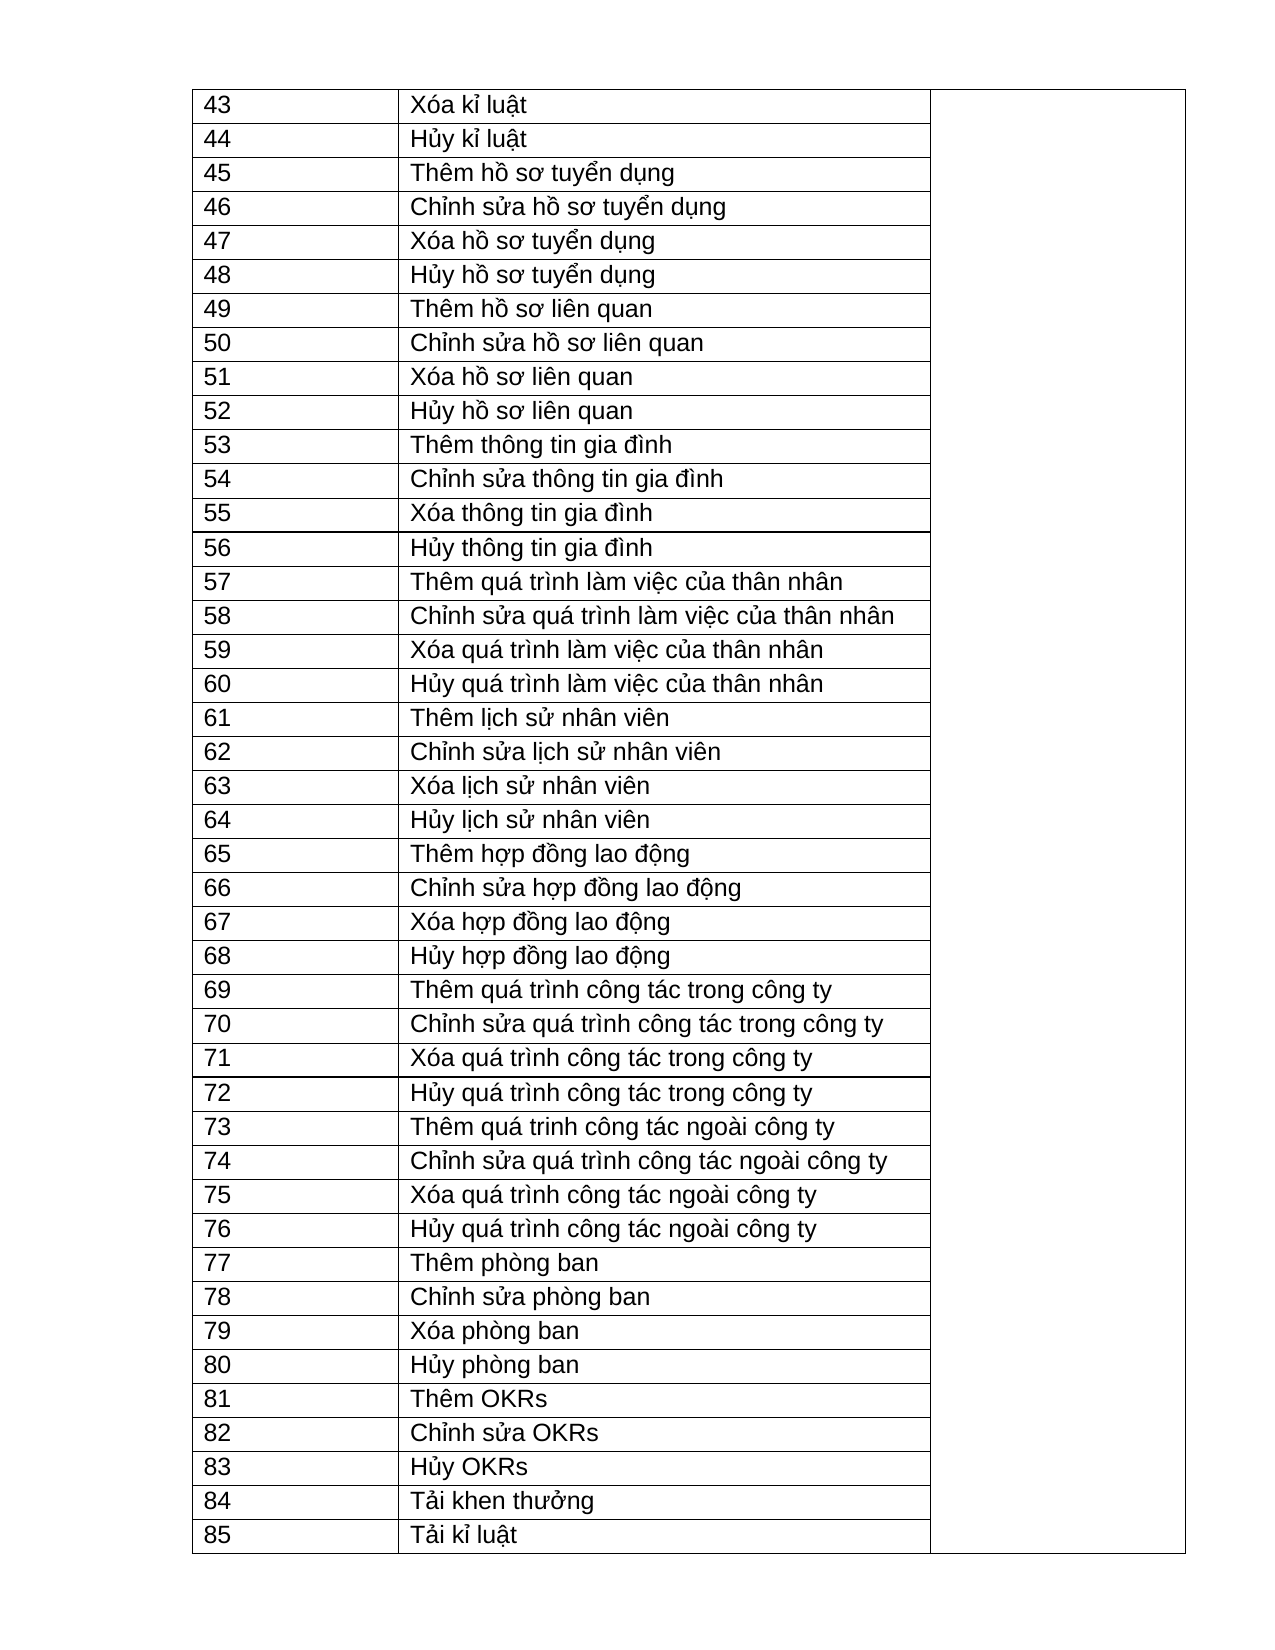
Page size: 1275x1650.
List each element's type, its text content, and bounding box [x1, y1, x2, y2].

table_cell Thêm hợp đồng lao động [399, 839, 930, 872]
table_cell Xóa quá trình làm việc của thân nhân [399, 635, 930, 668]
table_cell Hủy quá trình công tác ngoài công ty [399, 1214, 930, 1247]
table_cell 43 [193, 90, 398, 123]
table_cell 57 [193, 567, 398, 599]
table_cell 74 [193, 1146, 398, 1179]
table_cell 48 [193, 260, 398, 293]
table_cell 53 [193, 430, 398, 463]
table_cell 52 [193, 396, 398, 429]
table_cell 54 [193, 464, 398, 497]
table_cell 67 [193, 907, 398, 940]
table_cell Thêm OKRs [399, 1384, 930, 1417]
table_cell 76 [193, 1214, 398, 1247]
table_cell 77 [193, 1248, 398, 1281]
table_cell Thêm quá trinh công tác ngoài công ty [399, 1112, 930, 1144]
table_cell 82 [193, 1418, 398, 1451]
table_cell 71 [193, 1044, 398, 1076]
table_cell 46 [193, 192, 398, 225]
table_cell Hủy hồ sơ tuyển dụng [399, 260, 930, 293]
table_cell 50 [193, 328, 398, 361]
table_cell Hủy hợp đồng lao động [399, 941, 930, 974]
table_cell 44 [193, 124, 398, 157]
table_cell 66 [193, 873, 398, 906]
table_cell Chỉnh sửa OKRs [399, 1418, 930, 1451]
table_cell Xóa kỉ luật [399, 90, 930, 123]
table_cell Chỉnh sửa quá trình công tác ngoài công ty [399, 1146, 930, 1179]
table_cell Hủy quá trình làm việc của thân nhân [399, 669, 930, 702]
table_cell 60 [193, 669, 398, 702]
table_cell Hủy thông tin gia đình [399, 533, 930, 566]
table_cell Tải khen thưởng [399, 1486, 930, 1519]
table_cell Chỉnh sửa lịch sử nhân viên [399, 737, 930, 770]
table_cell 73 [193, 1112, 398, 1144]
table_cell 79 [193, 1316, 398, 1349]
table_cell Thêm quá trình công tác trong công ty [399, 975, 930, 1008]
table_cell Thêm lịch sử nhân viên [399, 703, 930, 736]
table_cell 55 [193, 499, 398, 531]
table_cell Xóa hồ sơ tuyển dụng [399, 226, 930, 259]
table_cell Xóa quá trình công tác trong công ty [399, 1044, 930, 1076]
table_cell Xóa thông tin gia đình [399, 499, 930, 531]
table_cell Thêm phòng ban [399, 1248, 930, 1281]
table_cell Chỉnh sửa hợp đồng lao động [399, 873, 930, 906]
table_cell Hủy lịch sử nhân viên [399, 805, 930, 838]
table_cell Hủy quá trình công tác trong công ty [399, 1078, 930, 1111]
table_cell Hủy hồ sơ liên quan [399, 396, 930, 429]
table_cell Hủy kỉ luật [399, 124, 930, 157]
table_cell Chỉnh sửa quá trình làm việc của thân nhân [399, 601, 930, 634]
table_cell 68 [193, 941, 398, 974]
table_cell Chỉnh sửa thông tin gia đình [399, 464, 930, 497]
table_cell 75 [193, 1180, 398, 1213]
table_cell 63 [193, 771, 398, 804]
table_cell 69 [193, 975, 398, 1008]
table_cell 47 [193, 226, 398, 259]
table_cell 58 [193, 601, 398, 634]
table_cell Thêm quá trình làm việc của thân nhân [399, 567, 930, 599]
table_cell Thêm hồ sơ liên quan [399, 294, 930, 327]
table_cell 65 [193, 839, 398, 872]
table_cell Chỉnh sửa phòng ban [399, 1282, 930, 1315]
table_cell 81 [193, 1384, 398, 1417]
table_cell 45 [193, 158, 398, 191]
table_cell Xóa hợp đồng lao động [399, 907, 930, 940]
table_cell Xóa lịch sử nhân viên [399, 771, 930, 804]
table_cell Thêm thông tin gia đình [399, 430, 930, 463]
table_cell Thêm hồ sơ tuyển dụng [399, 158, 930, 191]
table_cell 78 [193, 1282, 398, 1315]
table_cell 84 [193, 1486, 398, 1519]
table_cell Hủy OKRs [399, 1452, 930, 1485]
table_cell Xóa hồ sơ liên quan [399, 362, 930, 395]
table_cell 80 [193, 1350, 398, 1383]
table_cell 56 [193, 533, 398, 566]
table_cell 83 [193, 1452, 398, 1485]
table_cell Hủy phòng ban [399, 1350, 930, 1383]
table_cell Xóa quá trình công tác ngoài công ty [399, 1180, 930, 1213]
table_cell 70 [193, 1009, 398, 1042]
table_cell 61 [193, 703, 398, 736]
table_cell 59 [193, 635, 398, 668]
table_cell Chỉnh sửa quá trình công tác trong công ty [399, 1009, 930, 1042]
table_cell Chỉnh sửa hồ sơ liên quan [399, 328, 930, 361]
table_cell 49 [193, 294, 398, 327]
table_cell Chỉnh sửa hồ sơ tuyển dụng [399, 192, 930, 225]
table_cell 51 [193, 362, 398, 395]
table_cell Tải kỉ luật [399, 1520, 930, 1553]
table_cell Xóa phòng ban [399, 1316, 930, 1349]
table_cell 64 [193, 805, 398, 838]
table_cell 62 [193, 737, 398, 770]
table_cell 72 [193, 1078, 398, 1111]
table_cell 85 [193, 1520, 398, 1553]
